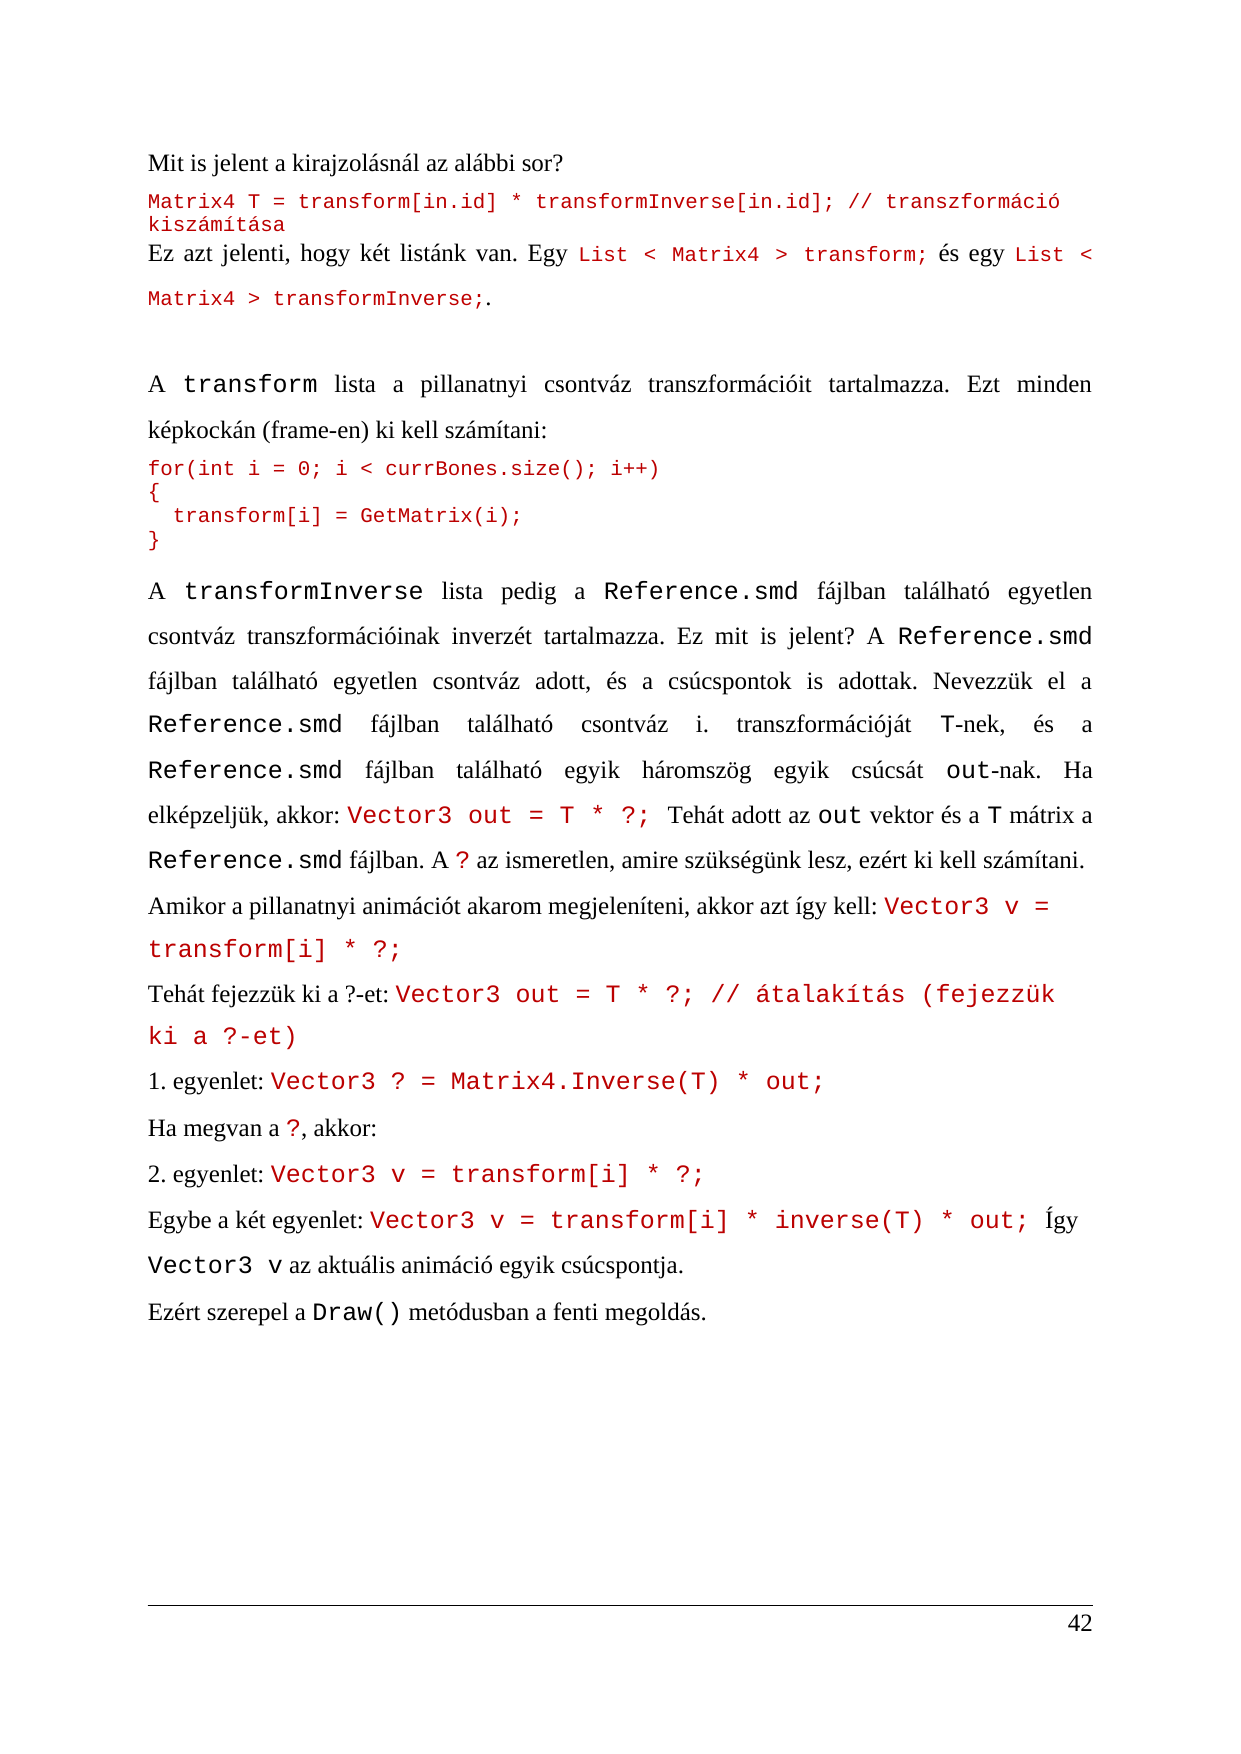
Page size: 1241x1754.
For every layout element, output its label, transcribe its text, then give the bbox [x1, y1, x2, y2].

text { [148, 481, 1093, 505]
text } [148, 529, 1093, 552]
text Matrix4 T = transform[in.id] * transformInverse[in.id]; // transzformáció kiszámítása [148, 191, 1093, 238]
text 1. egyenlet: Vector3 ? = Matrix4.Inverse(T) * out; [148, 1066, 1093, 1097]
text A transform lista a pillanatnyi csontváz transzformációit tartalmazza. Ezt minden képkockán (frame-en) ki kell számítani: [148, 369, 1093, 443]
text Ezért szerepel a Draw() metódusban a fenti megoldás. [148, 1297, 1093, 1327]
text for(int i = 0; i < currBones.size(); i++) [148, 458, 1093, 481]
text Amikor a pillanatnyi animációt akarom megjeleníteni, akkor azt így kell: Vector3 v = transform[i] * ?; [148, 891, 1093, 965]
text 2. egyenlet: Vector3 v = transform[i] * ?; [148, 1159, 1093, 1190]
text Ha megvan a ?, akkor: [148, 1113, 1093, 1143]
text Egybe a két egyenlet: Vector3 v = transform[i] * inverse(T) * out; Így Vector3 v az aktuális animáció egyik csúcspontja. [148, 1205, 1093, 1281]
text A transformInverse lista pedig a Reference.smd fájlban található egyetlen csontváz transzformációinak inverzét tartalmazza. Ez mit is jelent? A Reference.smd fájlban található egyetlen csontváz adott, és a csúcspontok is adottak. Nevezzük el a Reference.smd fájlban található csontváz i. transzformációját T-nek, és a Reference.smd fájlban található egyik háromszög egyik csúcsát out-nak. Ha elképzeljük, akkor: Vector3 out = T * ?; Tehát adott az out vektor és a T mátrix a Reference.smd fájlban. A ? az ismeretlen, amire szükségünk lesz, ezért ki kell számítani. [148, 576, 1093, 876]
text transform[i] = GetMatrix(i); [148, 505, 1093, 529]
text Ez azt jelenti, hogy két listánk van. Egy List < Matrix4 > transform; és egy List < Matrix4 > transformInverse;. [148, 238, 1093, 312]
text Tehát fejezzük ki a ?-et: Vector3 out = T * ?; // átalakítás (fejezzük ki a ?-et) [148, 979, 1093, 1052]
text Mit is jelent a kirajzolásnál az alábbi sor? [148, 148, 1093, 176]
